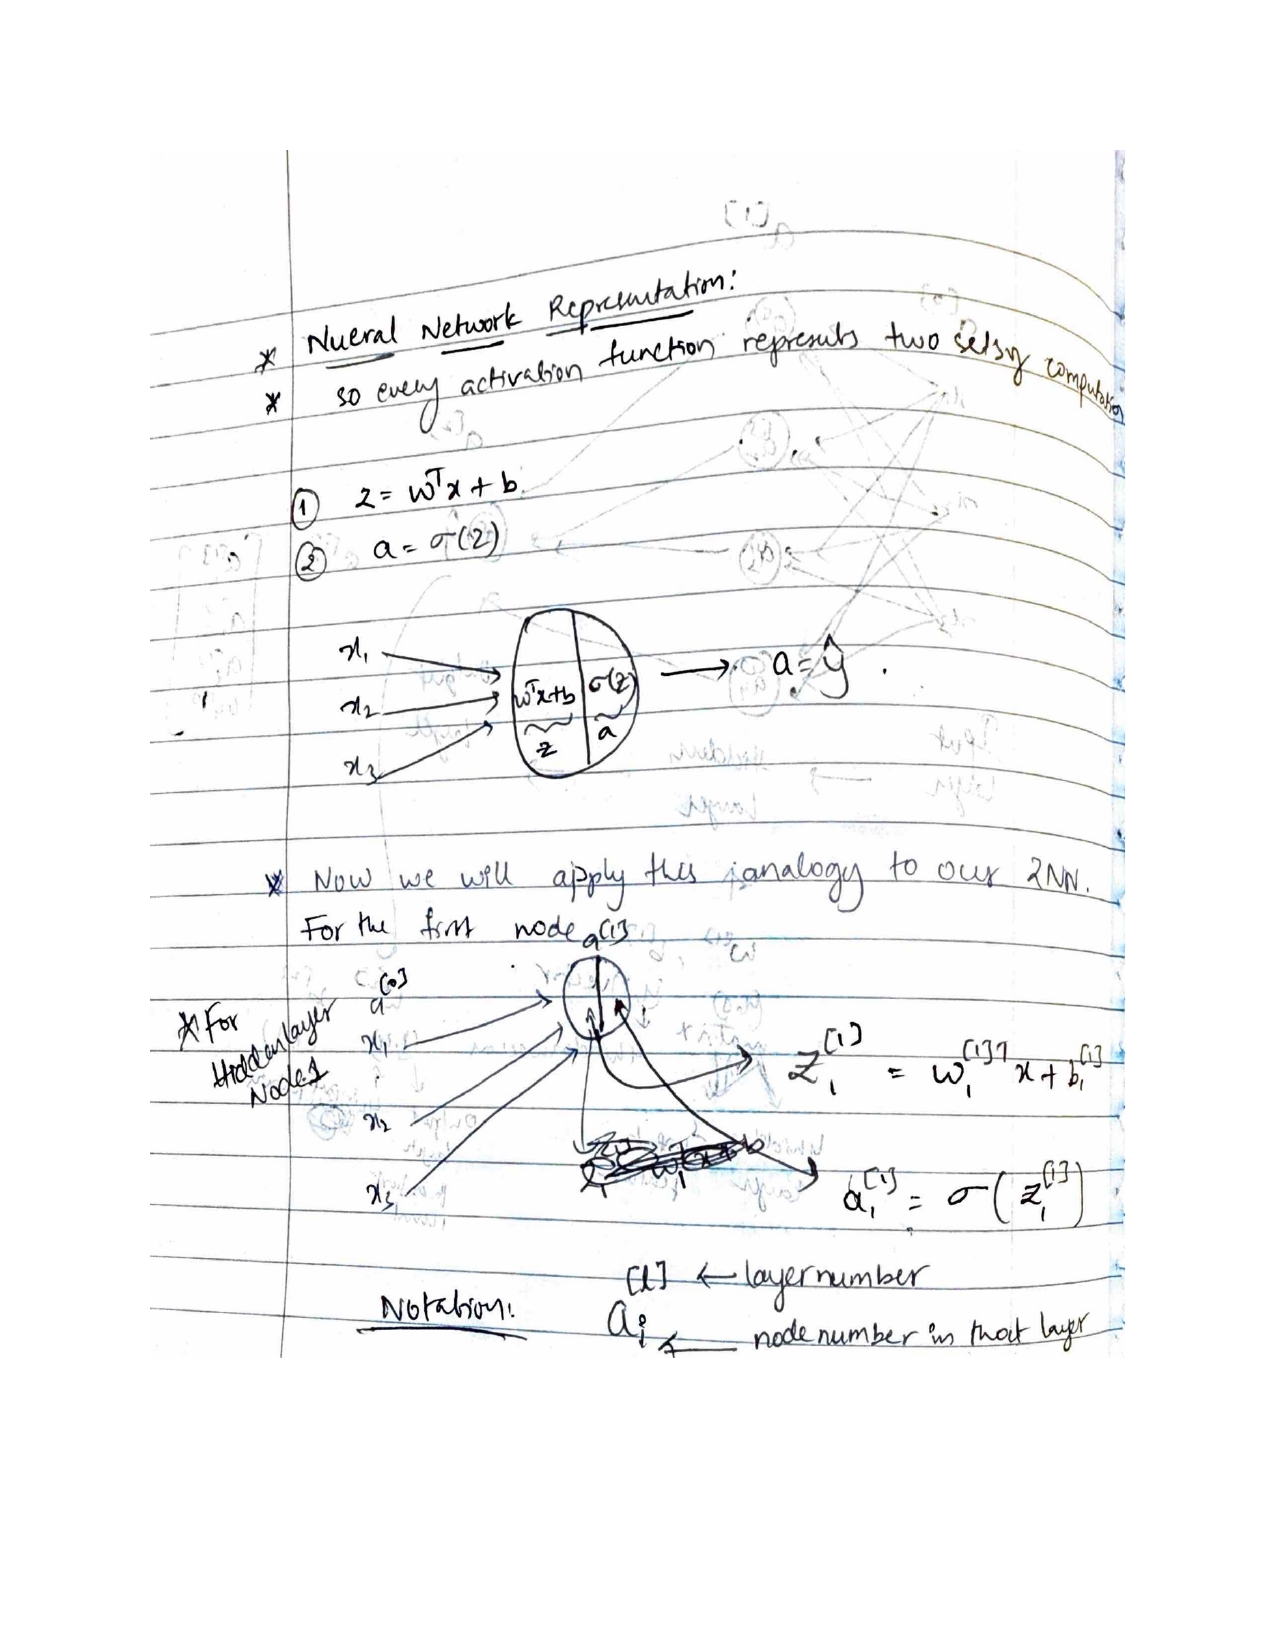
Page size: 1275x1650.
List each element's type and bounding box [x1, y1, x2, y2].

picture [150, 150, 1125, 1358]
